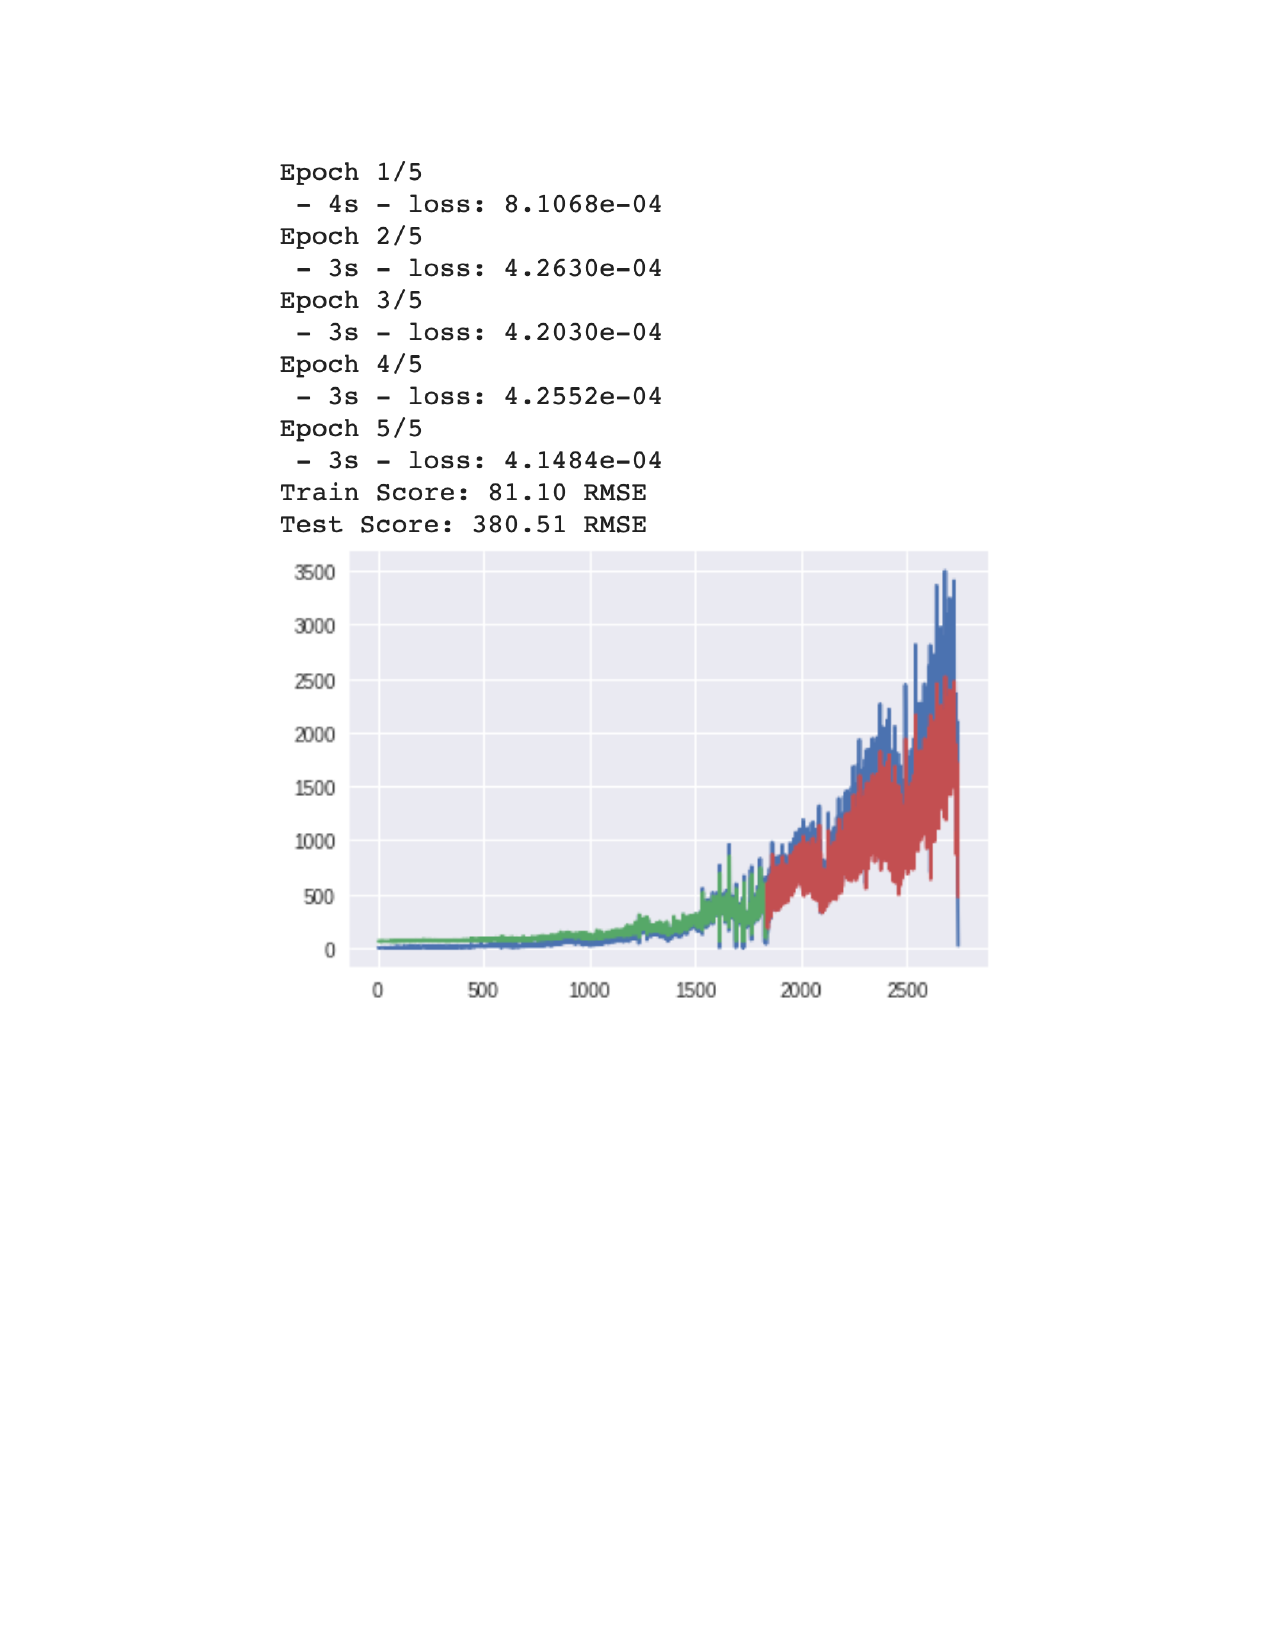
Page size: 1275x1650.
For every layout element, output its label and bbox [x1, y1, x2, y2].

picture [259, 150, 1016, 1014]
